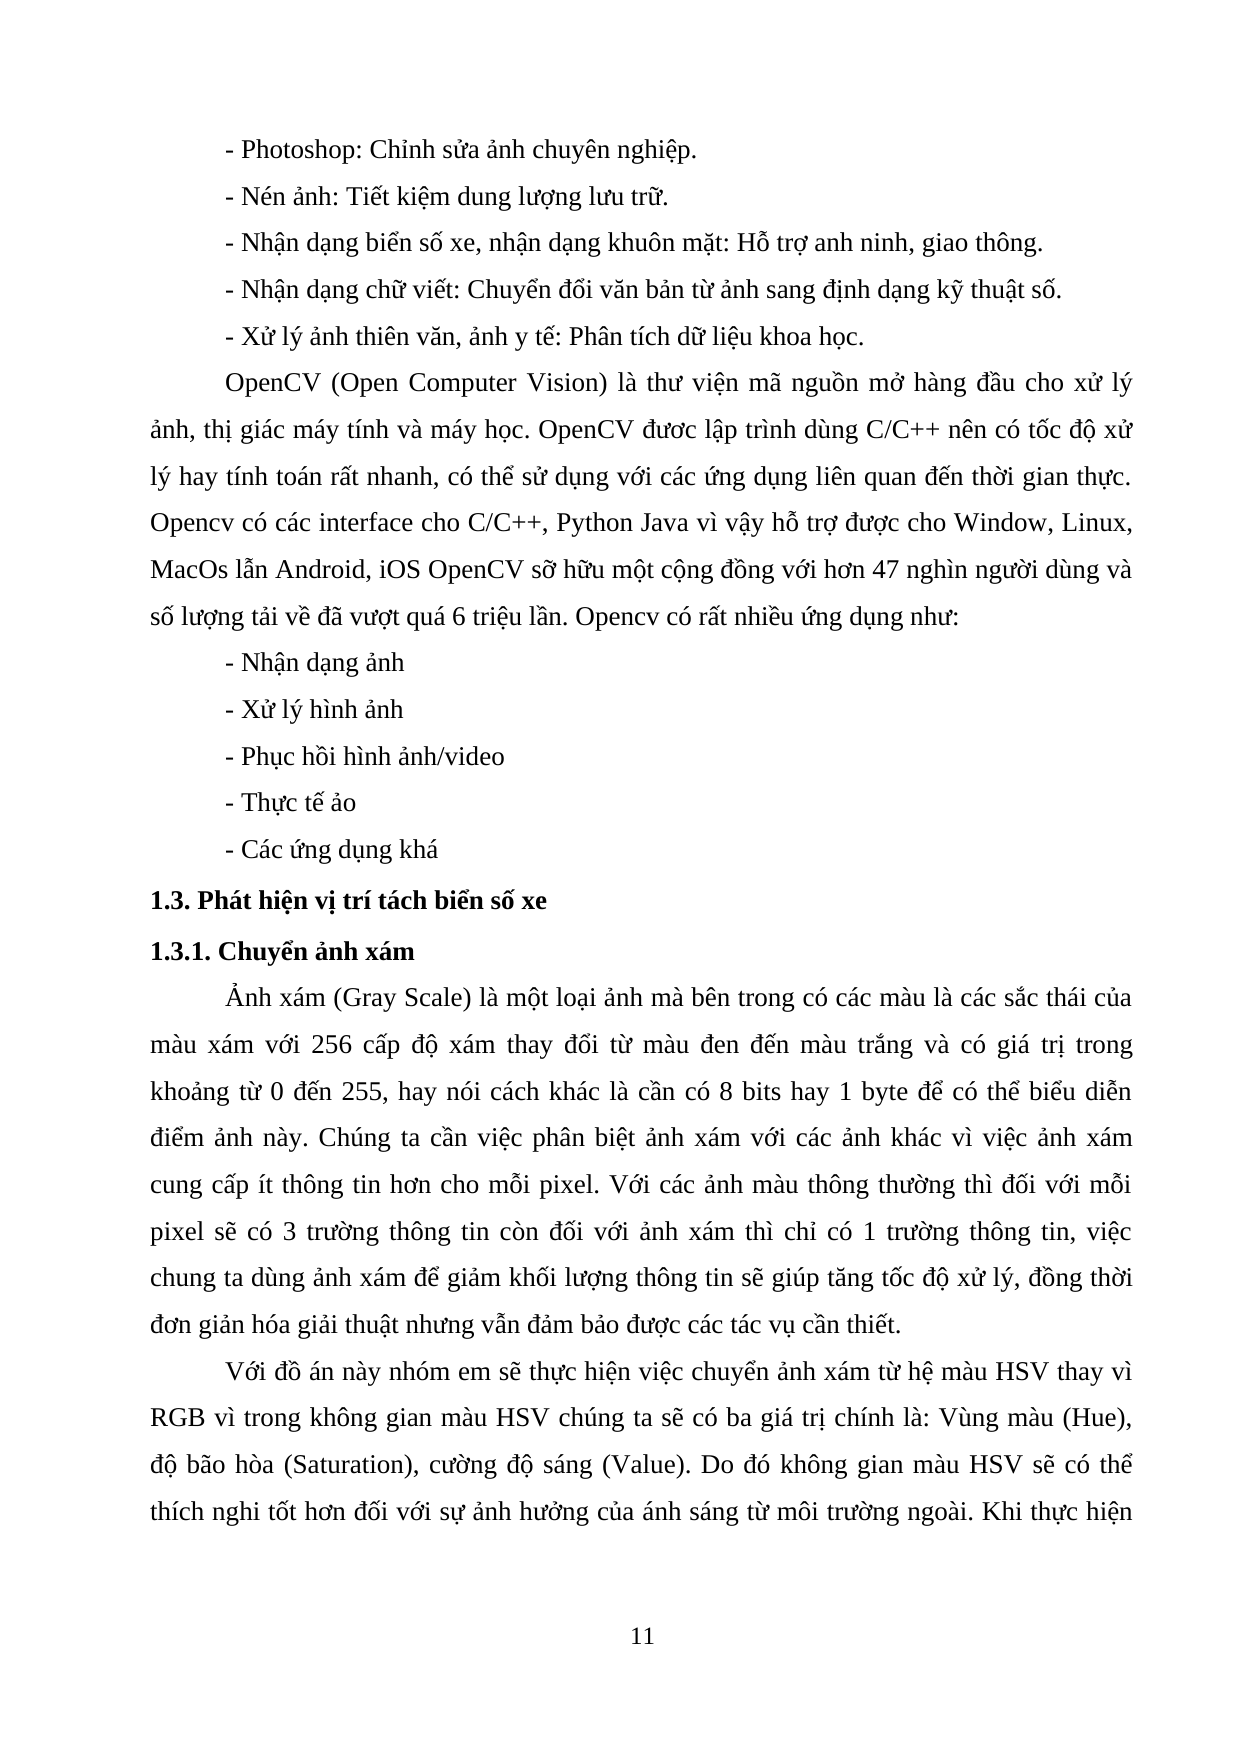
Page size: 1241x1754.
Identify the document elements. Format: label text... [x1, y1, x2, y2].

text - Photoshop: Chỉnh sửa ảnh chuyên nghiệp. [150, 133, 1134, 164]
text - Nén ảnh: Tiết kiệm dung lượng lưu trữ. [150, 179, 1134, 211]
text - Nhận dạng chữ viết: Chuyển đổi văn bản từ ảnh sang định dạng kỹ thuật số. [150, 273, 1134, 304]
text - Thực tế ảo [150, 786, 1134, 817]
text OpenCV (Open Computer Vision) là thư viện mã nguồn mở hàng đầu cho xử lý ảnh, thị giác máy tính và máy học. OpenCV đươc lập trình dùng C/C++ nên có tốc độ xử lý hay tính toán rất nhanh, có thể sử dụng với các ứng dụng liên quan đến thời gian thực. Opencv có các interface cho C/C++, Python Java vì vậy hỗ trợ được cho Window, Linux, MacOs lẫn Android, iOS OpenCV sỡ hữu một cộng đồng với hơn 47 nghìn người dùng và số lượng tải về đã vượt quá 6 triệu lần. Opencv có rất nhiều ứng dụng như: [150, 366, 1134, 631]
text - Phục hồi hình ảnh/video [150, 739, 1134, 771]
subtitle 1.3.1. Chuyển ảnh xám [150, 934, 1134, 966]
text - Các ứng dụng khá [150, 833, 1134, 864]
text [150, 1354, 1134, 1526]
text Ảnh xám (Gray Scale) là một loại ảnh mà bên trong có các màu là các sắc thái của màu xám với 256 cấp độ xám thay đổi từ màu đen đến màu trắng và có giá trị trong khoảng từ 0 đến 255, hay nói cách khác là cần có 8 bits hay 1 byte để có thể biểu diễn điểm ảnh này. Chúng ta cần việc phân biệt ảnh xám với các ảnh khác vì việc ảnh xám cung cấp ít thông tin hơn cho mỗi pixel. Với các ảnh màu thông thường thì đối với mỗi pixel sẽ có 3 trường thông tin còn đối với ảnh xám thì chỉ có 1 trường thông tin, việc chung ta dùng ảnh xám để giảm khối lượng thông tin sẽ giúp tăng tốc độ xử lý, đồng thời đơn giản hóa giải thuật nhưng vẫn đảm bảo được các tác vụ cần thiết. [150, 981, 1134, 1339]
text - Nhận dạng biển số xe, nhận dạng khuôn mặt: Hỗ trợ anh ninh, giao thông. [150, 226, 1134, 257]
text - Xử lý hình ảnh [150, 693, 1134, 724]
text - Nhận dạng ảnh [150, 646, 1134, 677]
subtitle 1.3. Phát hiện vị trí tách biển số xe [150, 884, 1134, 915]
text - Xử lý ảnh thiên văn, ảnh y tế: Phân tích dữ liệu khoa học. [150, 319, 1134, 351]
